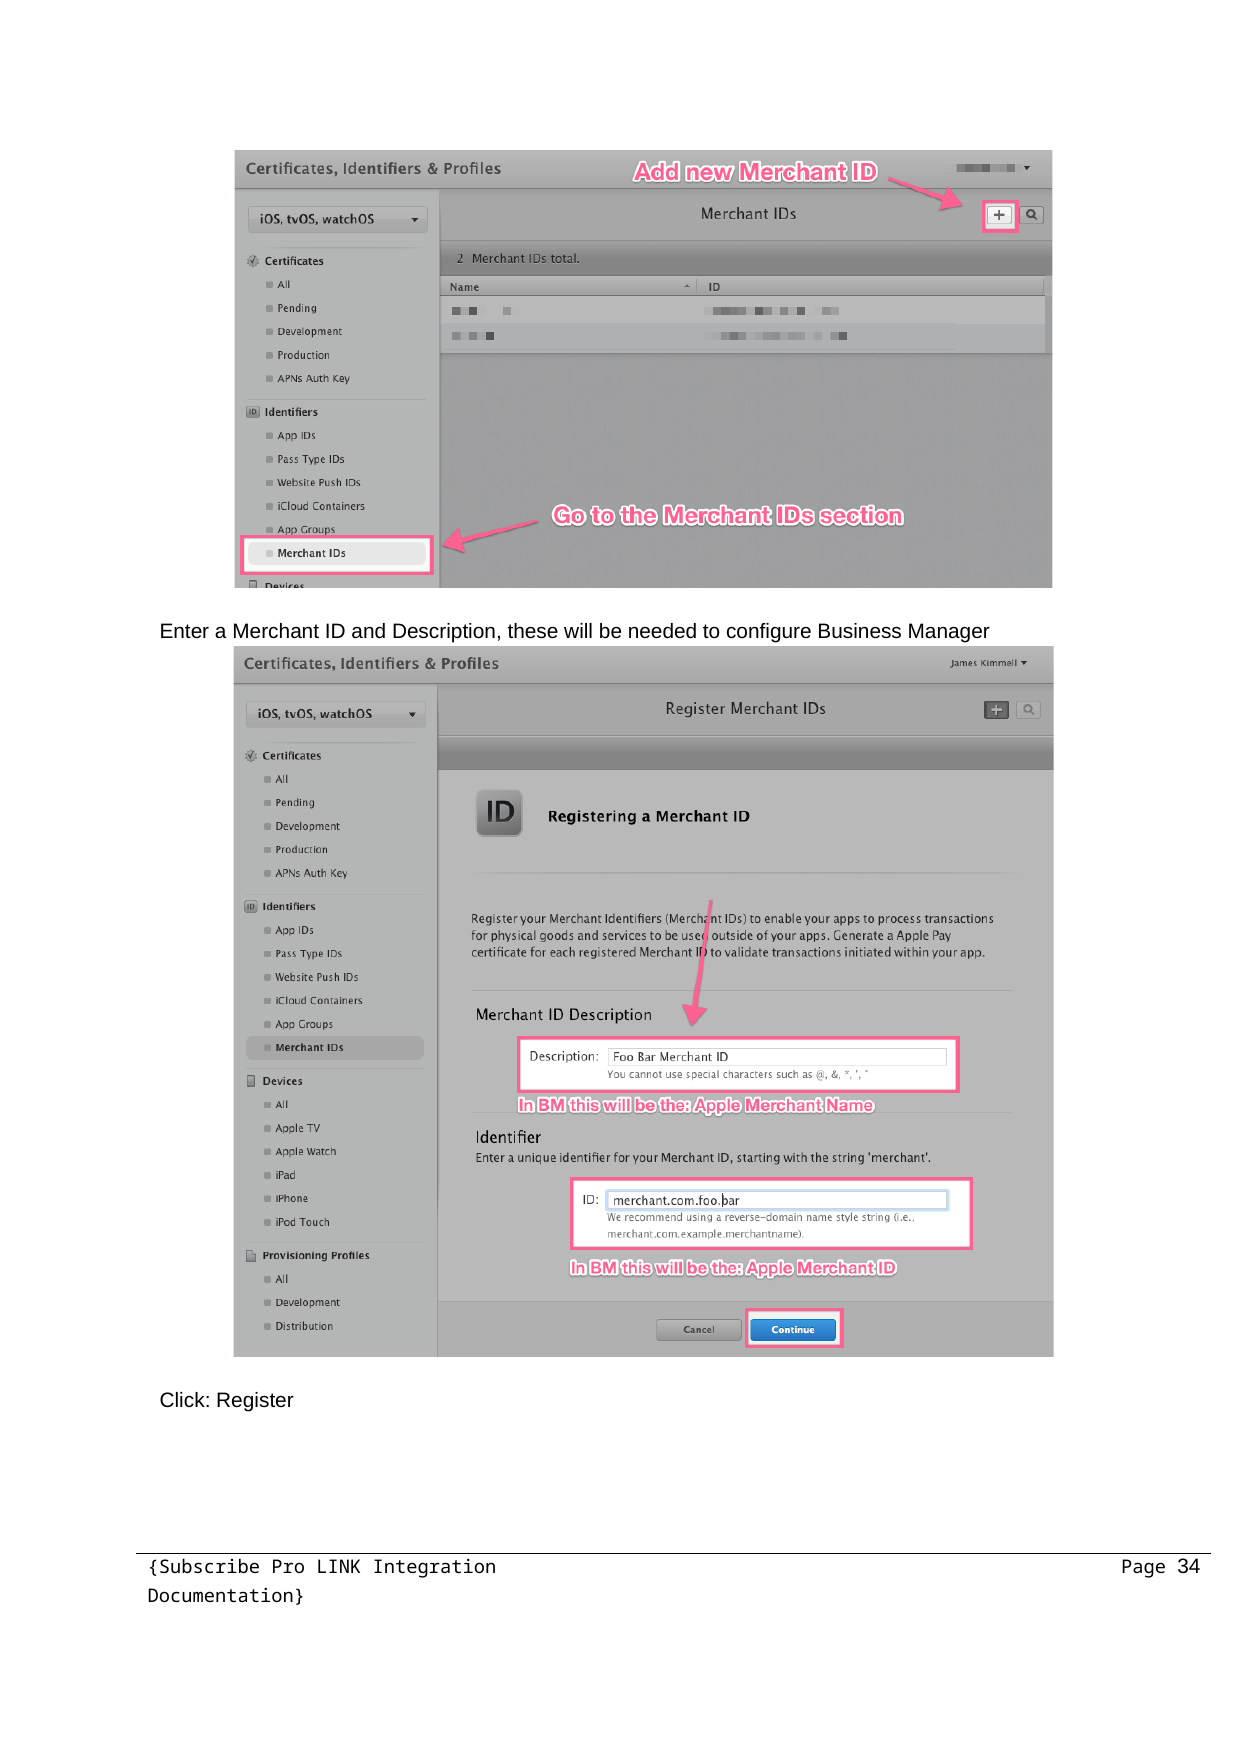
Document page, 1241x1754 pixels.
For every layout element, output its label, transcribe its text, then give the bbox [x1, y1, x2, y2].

picture [233, 646, 1054, 1357]
text Enter a Merchant ID and Description, these will be needed to configure Business Manager [159, 618, 1128, 642]
text Click: Register [159, 1388, 1128, 1412]
picture [234, 150, 1053, 588]
